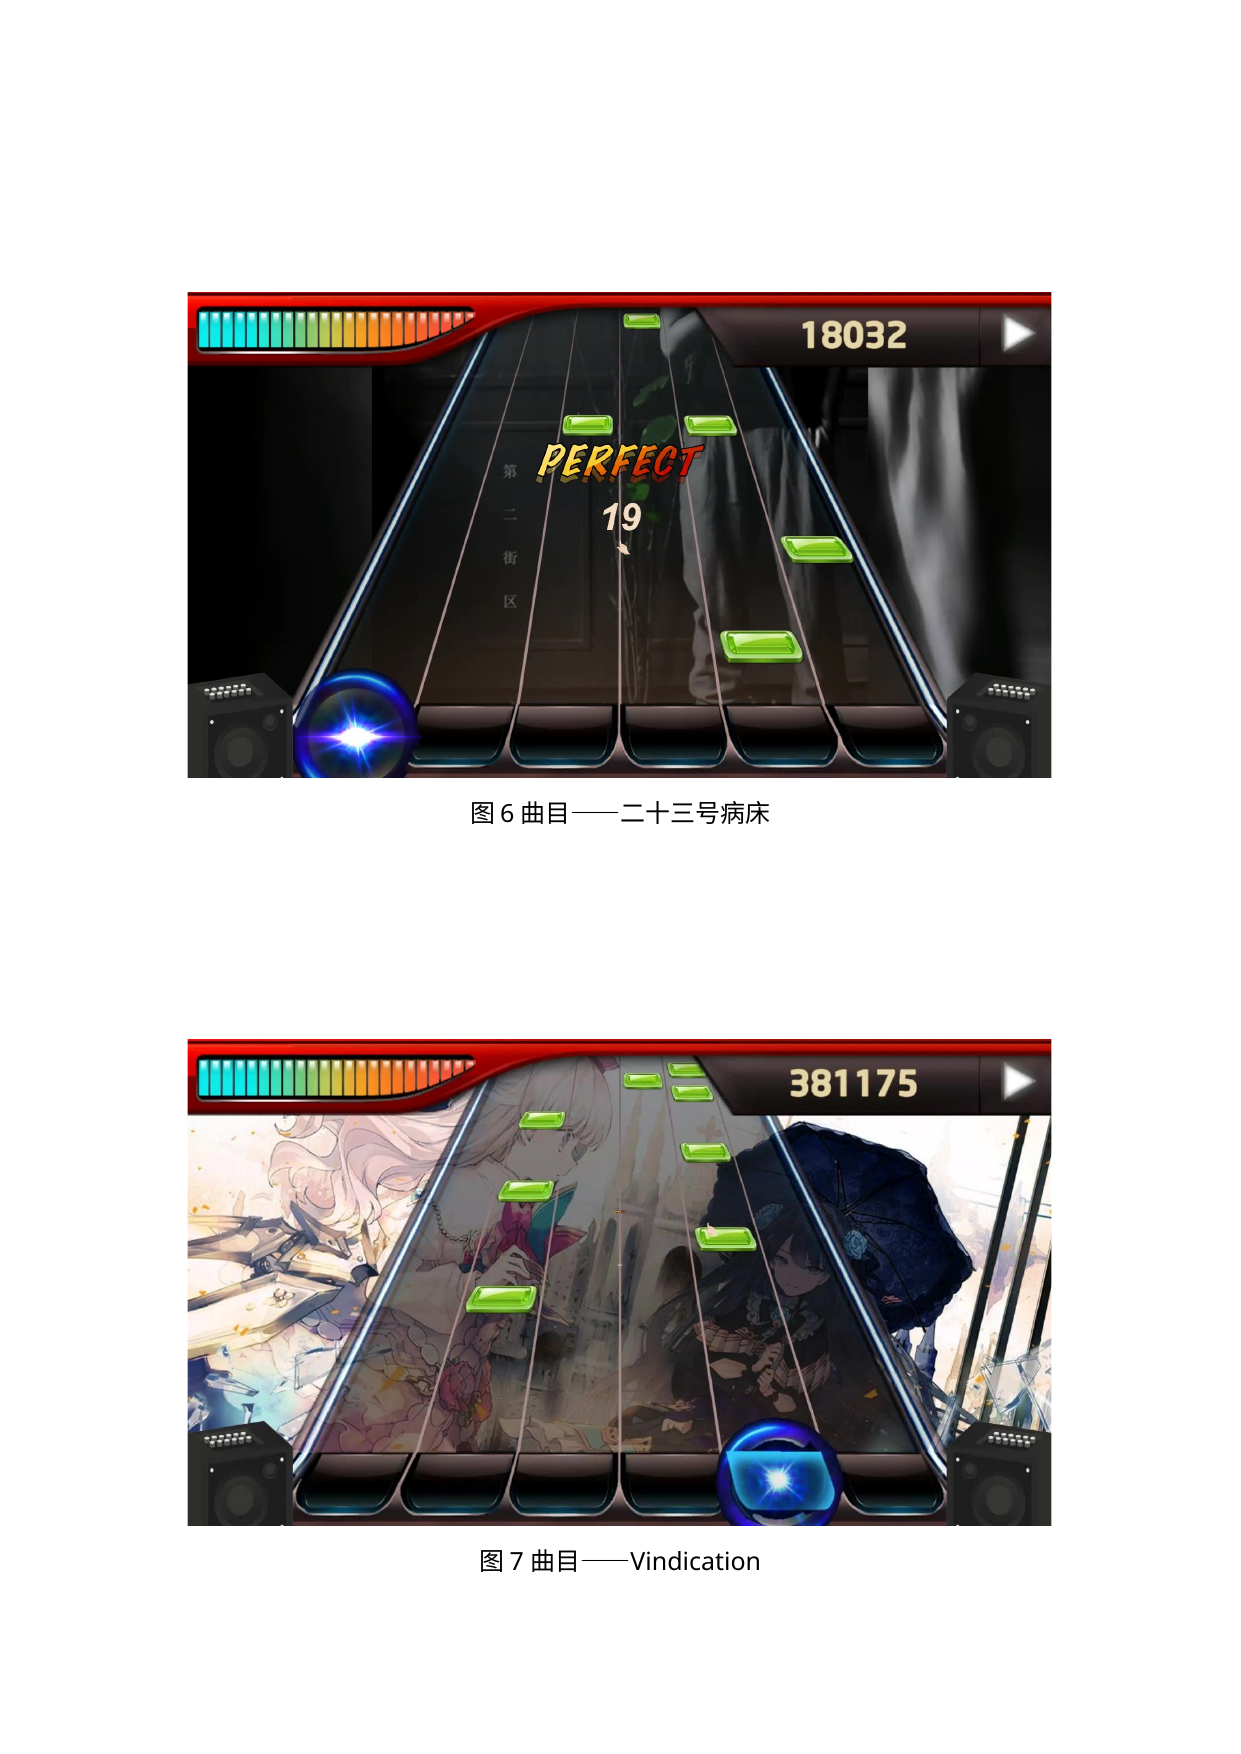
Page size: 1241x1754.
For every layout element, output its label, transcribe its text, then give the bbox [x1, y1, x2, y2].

text 图7 曲目——Vindication [187, 1527, 1053, 1592]
picture [187, 292, 1052, 778]
text 图6 曲目——二十三号病床 [187, 779, 1053, 844]
picture [187, 1039, 1052, 1526]
